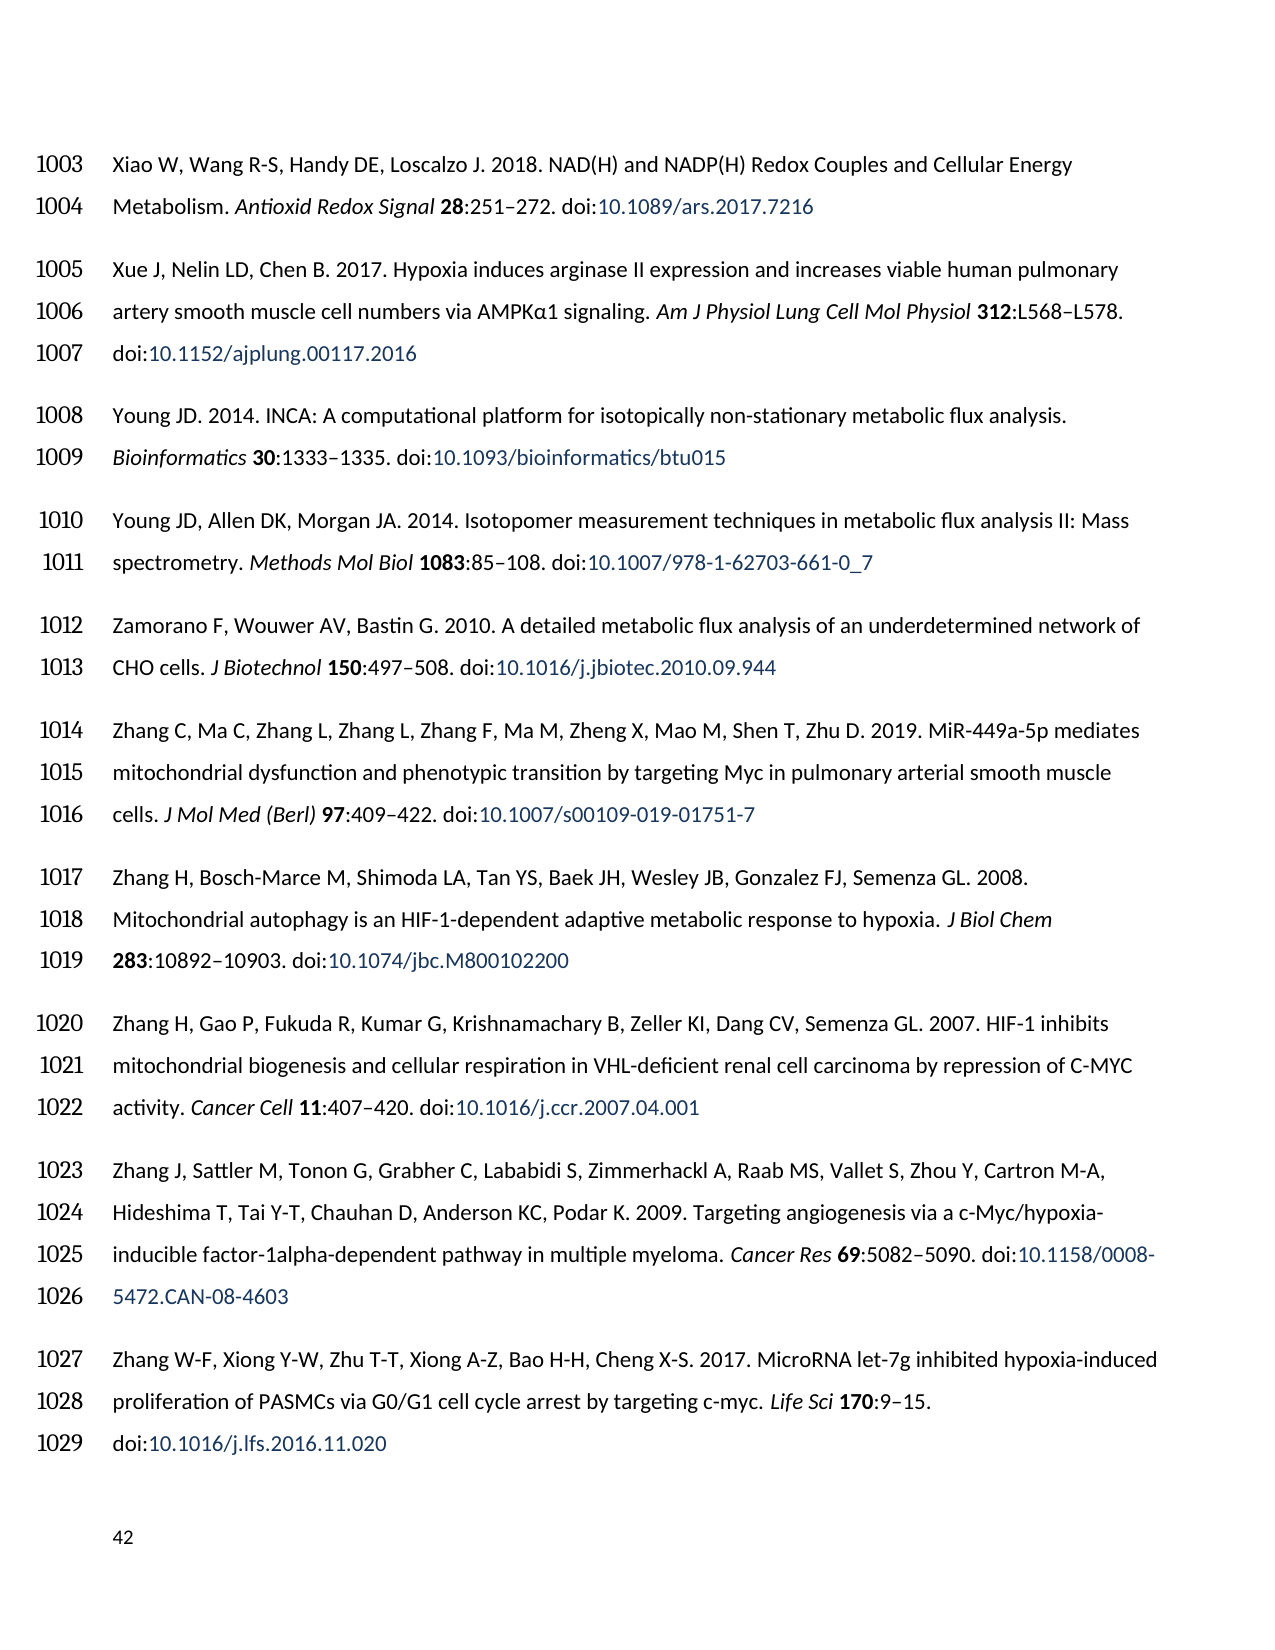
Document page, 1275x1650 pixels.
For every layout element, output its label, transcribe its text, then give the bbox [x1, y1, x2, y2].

text Zamorano F, Wouwer AV, Bastin G. 2010. A detailed metabolic flux analysis of an underdetermined network of CHO cells. J Biotechnol 150:497–508. doi:10.1016/j.jbiotec.2010.09.944 [112, 611, 1162, 681]
text Zhang C, Ma C, Zhang L, Zhang L, Zhang F, Ma M, Zheng X, Mao M, Shen T, Zhu D. 2019. MiR-449a-5p mediates mitochondrial dysfunction and phenotypic transition by targeting Myc in pulmonary arterial smooth muscle cells. J Mol Med (Berl) 97:409–422. doi:10.1007/s00109-019-01751-7 [112, 716, 1162, 828]
text Xiao W, Wang R-S, Handy DE, Loscalzo J. 2018. NAD(H) and NADP(H) Redox Couples and Cellular Energy Metabolism. Antioxid Redox Signal 28:251–272. doi:10.1089/ars.2017.7216 [112, 150, 1162, 220]
text Zhang W-F, Xiong Y-W, Zhu T-T, Xiong A-Z, Bao H-H, Cheng X-S. 2017. MicroRNA let-7g inhibited hypoxia-induced proliferation of PASMCs via G0/G1 cell cycle arrest by targeting c-myc. Life Sci 170:9–15. doi:10.1016/j.lfs.2016.11.020 [112, 1345, 1162, 1457]
text Young JD, Allen DK, Morgan JA. 2014. Isotopomer measurement techniques in metabolic flux analysis II: Mass spectrometry. Methods Mol Biol 1083:85–108. doi:10.1007/978-1-62703-661-0_7 [112, 506, 1162, 576]
text Young JD. 2014. INCA: A computational platform for isotopically non-stationary metabolic flux analysis. Bioinformatics 30:1333–1335. doi:10.1093/bioinformatics/btu015 [112, 402, 1162, 472]
text Zhang H, Gao P, Fukuda R, Kumar G, Krishnamachary B, Zeller KI, Dang CV, Semenza GL. 2007. HIF-1 inhibits mitochondrial biogenesis and cellular respiration in VHL-deficient renal cell carcinoma by repression of C-MYC activity. Cancer Cell 11:407–420. doi:10.1016/j.ccr.2007.04.001 [112, 1009, 1162, 1121]
text Zhang J, Sattler M, Tonon G, Grabher C, Lababidi S, Zimmerhackl A, Raab MS, Vallet S, Zhou Y, Cartron M-A, Hideshima T, Tai Y-T, Chauhan D, Anderson KC, Podar K. 2009. Targeting angiogenesis via a c-Myc/hypoxia-inducible factor-1alpha-dependent pathway in multiple myeloma. Cancer Res 69:5082–5090. doi:10.1158/0008-5472.CAN-08-4603 [112, 1156, 1162, 1310]
text Xue J, Nelin LD, Chen B. 2017. Hypoxia induces arginase II expression and increases viable human pulmonary artery smooth muscle cell numbers via AMPKα1 signaling. Am J Physiol Lung Cell Mol Physiol 312:L568–L578. doi:10.1152/ajplung.00117.2016 [112, 255, 1162, 367]
text Zhang H, Bosch-Marce M, Shimoda LA, Tan YS, Baek JH, Wesley JB, Gonzalez FJ, Semenza GL. 2008. Mitochondrial autophagy is an HIF-1-dependent adaptive metabolic response to hypoxia. J Biol Chem 283:10892–10903. doi:10.1074/jbc.M800102200 [112, 863, 1162, 975]
